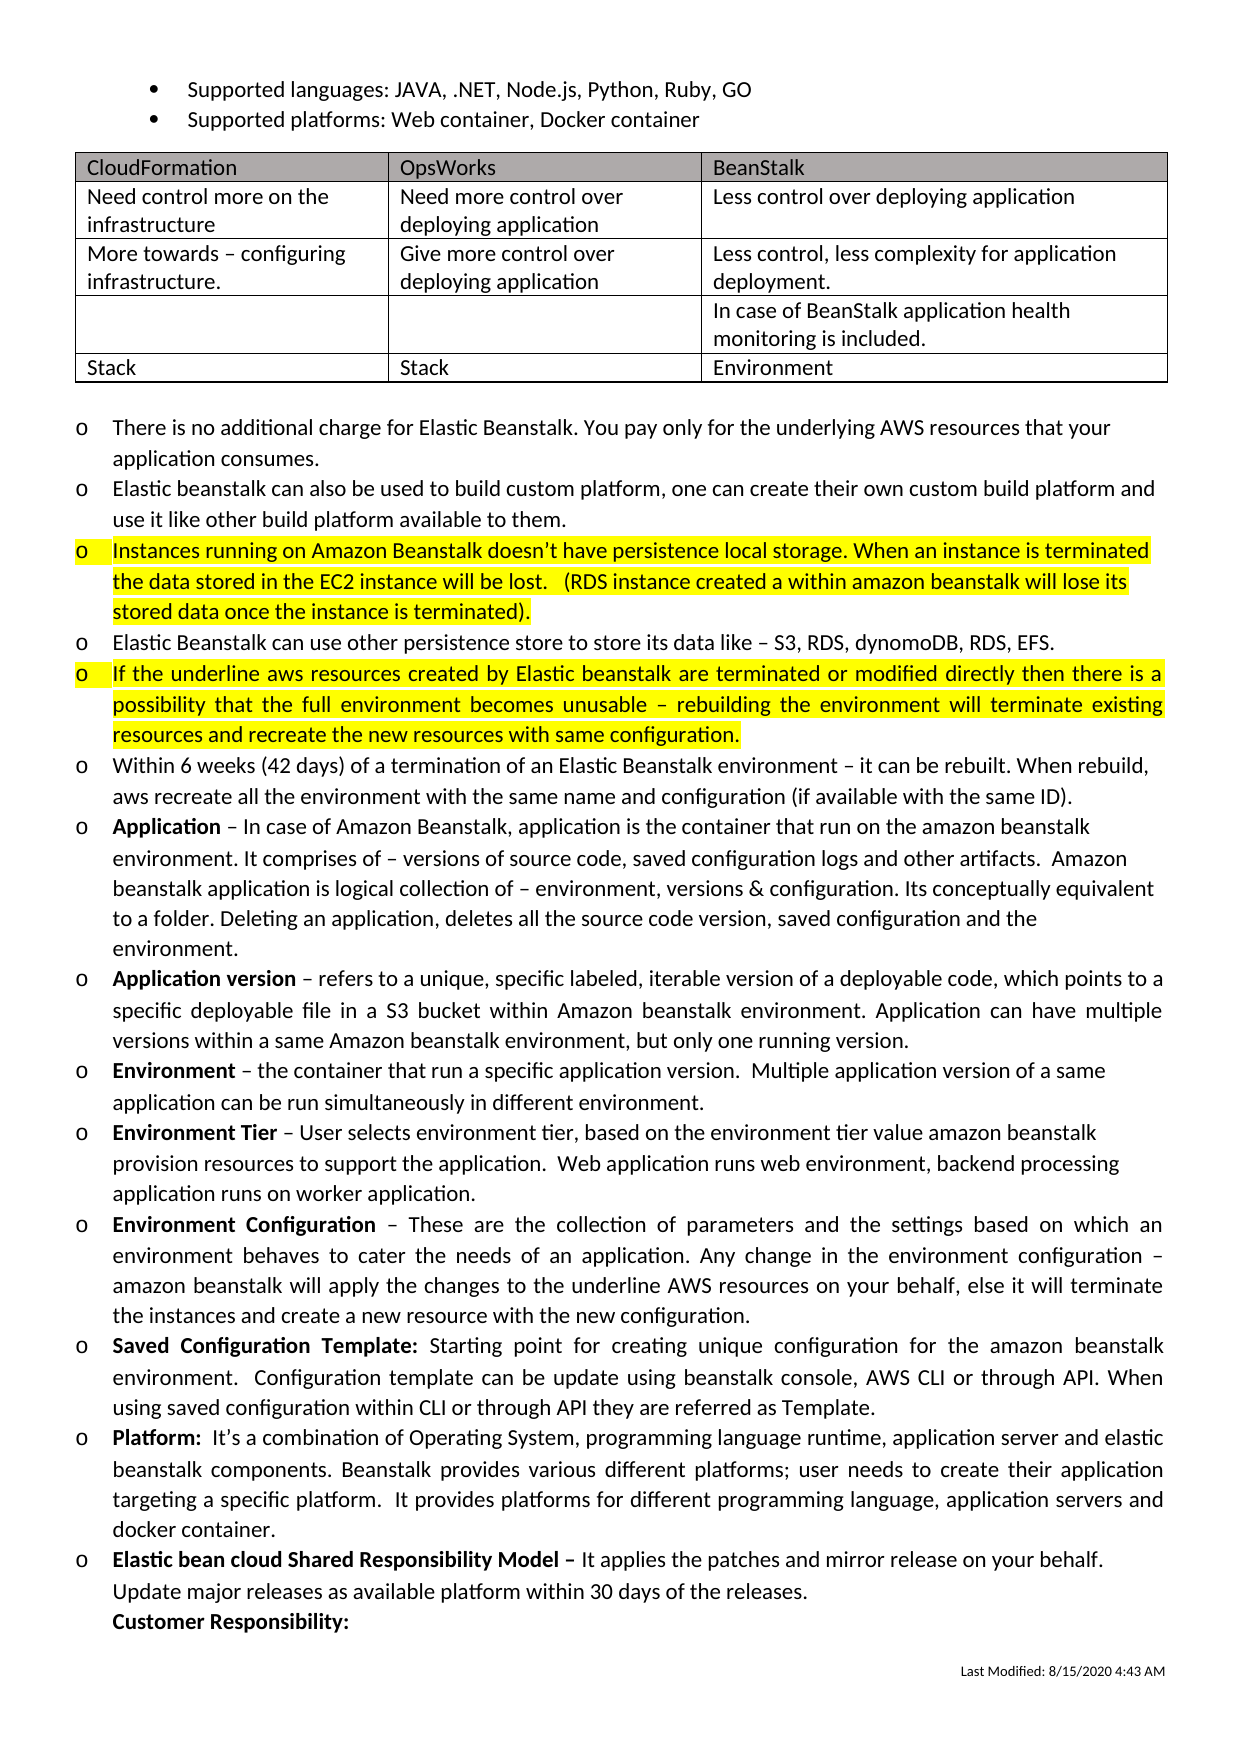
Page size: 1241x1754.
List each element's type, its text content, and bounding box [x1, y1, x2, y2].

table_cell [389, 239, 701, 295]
list Supported platforms: Web container, Docker container [150, 105, 1165, 133]
list Within 6 weeks (42 days) of a termination of an Elastic Beanstalk environment – it can be rebuilt. When rebuild, aws recreate all the environment with the same name and configuration (if available with the same ID). [75, 751, 1165, 810]
list Application – In case of Amazon Beanstalk, application is the container that run on the amazon beanstalk environment. It comprises of – versions of source code, saved configuration logs and other artifacts. Amazon beanstalk application is logical collection of – environment, versions & configuration. Its conceptually equivalent to a folder. Deleting an application, deletes all the source code version, saved configuration and the environment. [75, 812, 1165, 962]
list Environment Tier – User selects environment tier, based on the environment tier value amazon beanstalk provision resources to support the application. Web application runs web environment, backend processing application runs on worker application. [75, 1118, 1165, 1207]
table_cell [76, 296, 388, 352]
list Platform: It’s a combination of Operating System, programming language runtime, application server and elastic beanstalk components. Beanstalk provides various different platforms; user needs to create their application targeting a specific platform. It provides platforms for different programming language, application servers and docker container. [75, 1423, 1165, 1543]
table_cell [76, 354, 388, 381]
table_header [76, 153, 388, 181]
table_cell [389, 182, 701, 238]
list There is no additional charge for Elastic Beanstalk. You pay only for the underlying AWS resources that your application consumes. [75, 413, 1165, 472]
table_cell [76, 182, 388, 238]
list Environment Configuration – These are the collection of parameters and the settings based on which an environment behaves to cater the needs of an application. Any change in the environment configuration – amazon beanstalk will apply the changes to the underline AWS resources on your behalf, else it will terminate the instances and create a new resource with the new configuration. [75, 1210, 1165, 1329]
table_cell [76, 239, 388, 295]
list Customer Responsibility: [112, 1607, 1165, 1635]
list Saved Configuration Template: Starting point for creating unique configuration for the amazon beanstalk environment. Configuration template can be update using beanstalk console, AWS CLI or through API. When using saved configuration within CLI or through API they are referred as Template. [75, 1332, 1165, 1421]
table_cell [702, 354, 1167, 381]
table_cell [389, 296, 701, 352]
list Elastic bean cloud Shared Responsibility Model – It applies the patches and mirror release on your behalf. Update major releases as available platform within 30 days of the releases. [75, 1545, 1165, 1605]
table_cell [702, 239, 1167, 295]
list Instances running on Amazon Beanstalk doesn’t have persistence local storage. When an instance is terminated the data stored in the EC2 instance will be lost. (RDS instance created a within amazon beanstalk will lose its stored data once the instance is terminated). [75, 536, 1165, 625]
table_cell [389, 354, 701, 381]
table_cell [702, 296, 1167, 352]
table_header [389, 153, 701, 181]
list Elastic beanstalk can also be used to build custom platform, one can create their own custom build platform and use it like other build platform available to them. [75, 474, 1165, 534]
list If the underline aws resources created by Elastic beanstalk are terminated or modified directly then there is a possibility that the full environment becomes unusable – rebuilding the environment will terminate existing resources and recreate the new resources with same configuration. [75, 659, 1165, 749]
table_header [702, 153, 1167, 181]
list Application version – refers to a unique, specific labeled, iterable version of a deployable code, which points to a specific deployable file in a S3 bucket within Amazon beanstalk environment. Application can have multiple versions within a same Amazon beanstalk environment, but only one running version. [75, 964, 1165, 1054]
list Supported languages: JAVA, .NET, Node.js, Python, Ruby, GO [150, 75, 1165, 103]
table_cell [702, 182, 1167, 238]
list Elastic Beanstalk can use other persistence store to store its data like – S3, RDS, dynomoDB, RDS, EFS. [75, 628, 1165, 657]
list Environment – the container that run a specific application version. Multiple application version of a same application can be run simultaneously in different environment. [75, 1056, 1165, 1116]
